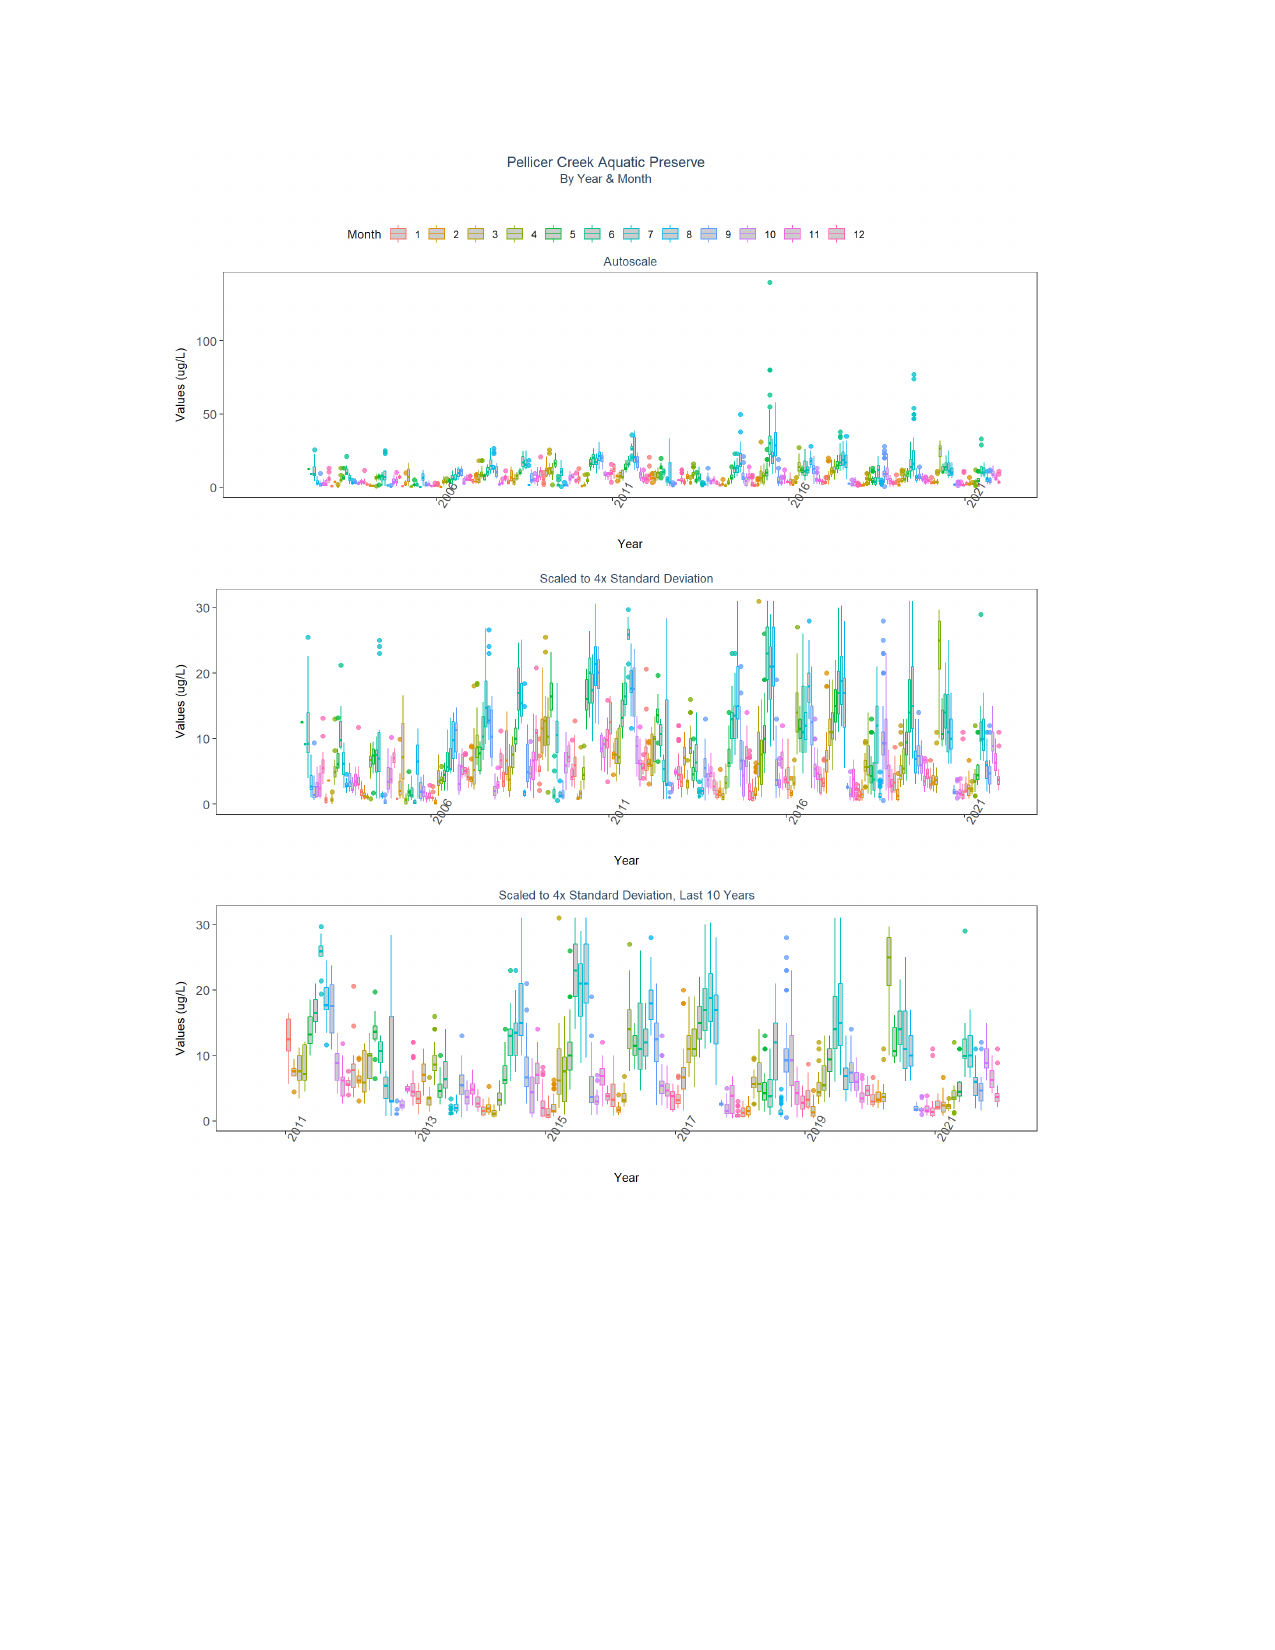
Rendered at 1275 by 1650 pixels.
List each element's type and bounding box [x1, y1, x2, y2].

picture [168, 150, 1044, 1200]
